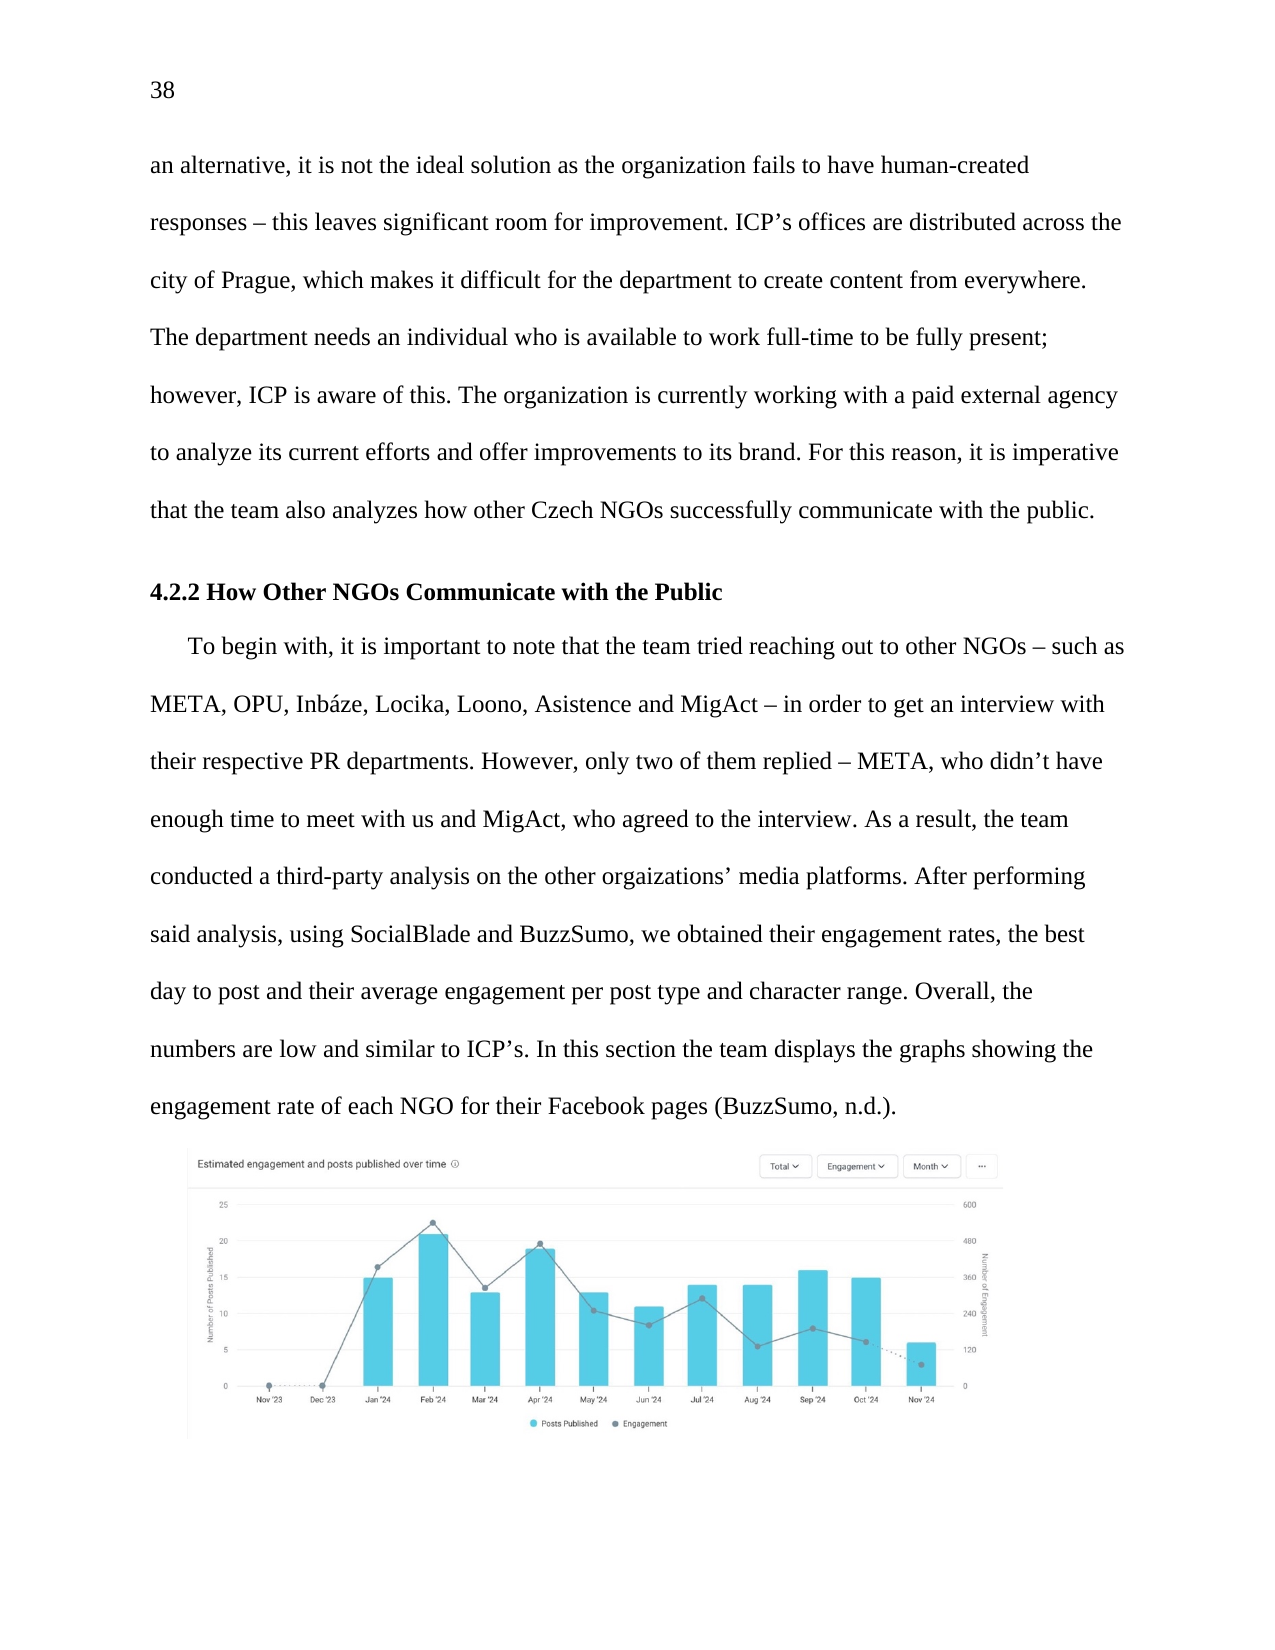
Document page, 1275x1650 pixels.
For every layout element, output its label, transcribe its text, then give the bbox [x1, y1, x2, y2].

text To begin with, it is important to note that the team tried reaching out to other NGOs – such as META, OPU, Inbáze, Locika, Loono, Asistence and MigAct – in order to get an interview with their respective PR departments. However, only two of them replied – META, who didn’t have enough time to meet with us and MigAct, who agreed to the interview. As a result, the team conducted a third-party analysis on the other orgaizations’ media platforms. After performing said analysis, using SocialBlade and BuzzSumo, we obtained their engagement rates, the best day to post and their average engagement per post type and character range. Overall, the numbers are low and similar to ICP’s. In this section the team displays the graphs showing the engagement rate of each NGO for their Facebook pages (BuzzSumo, n.d.). [150, 631, 1125, 1120]
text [150, 150, 1125, 524]
picture [187, 1148, 1004, 1439]
subtitle 4.2.2 How Other NGOs Communicate with the Public [150, 577, 1125, 606]
